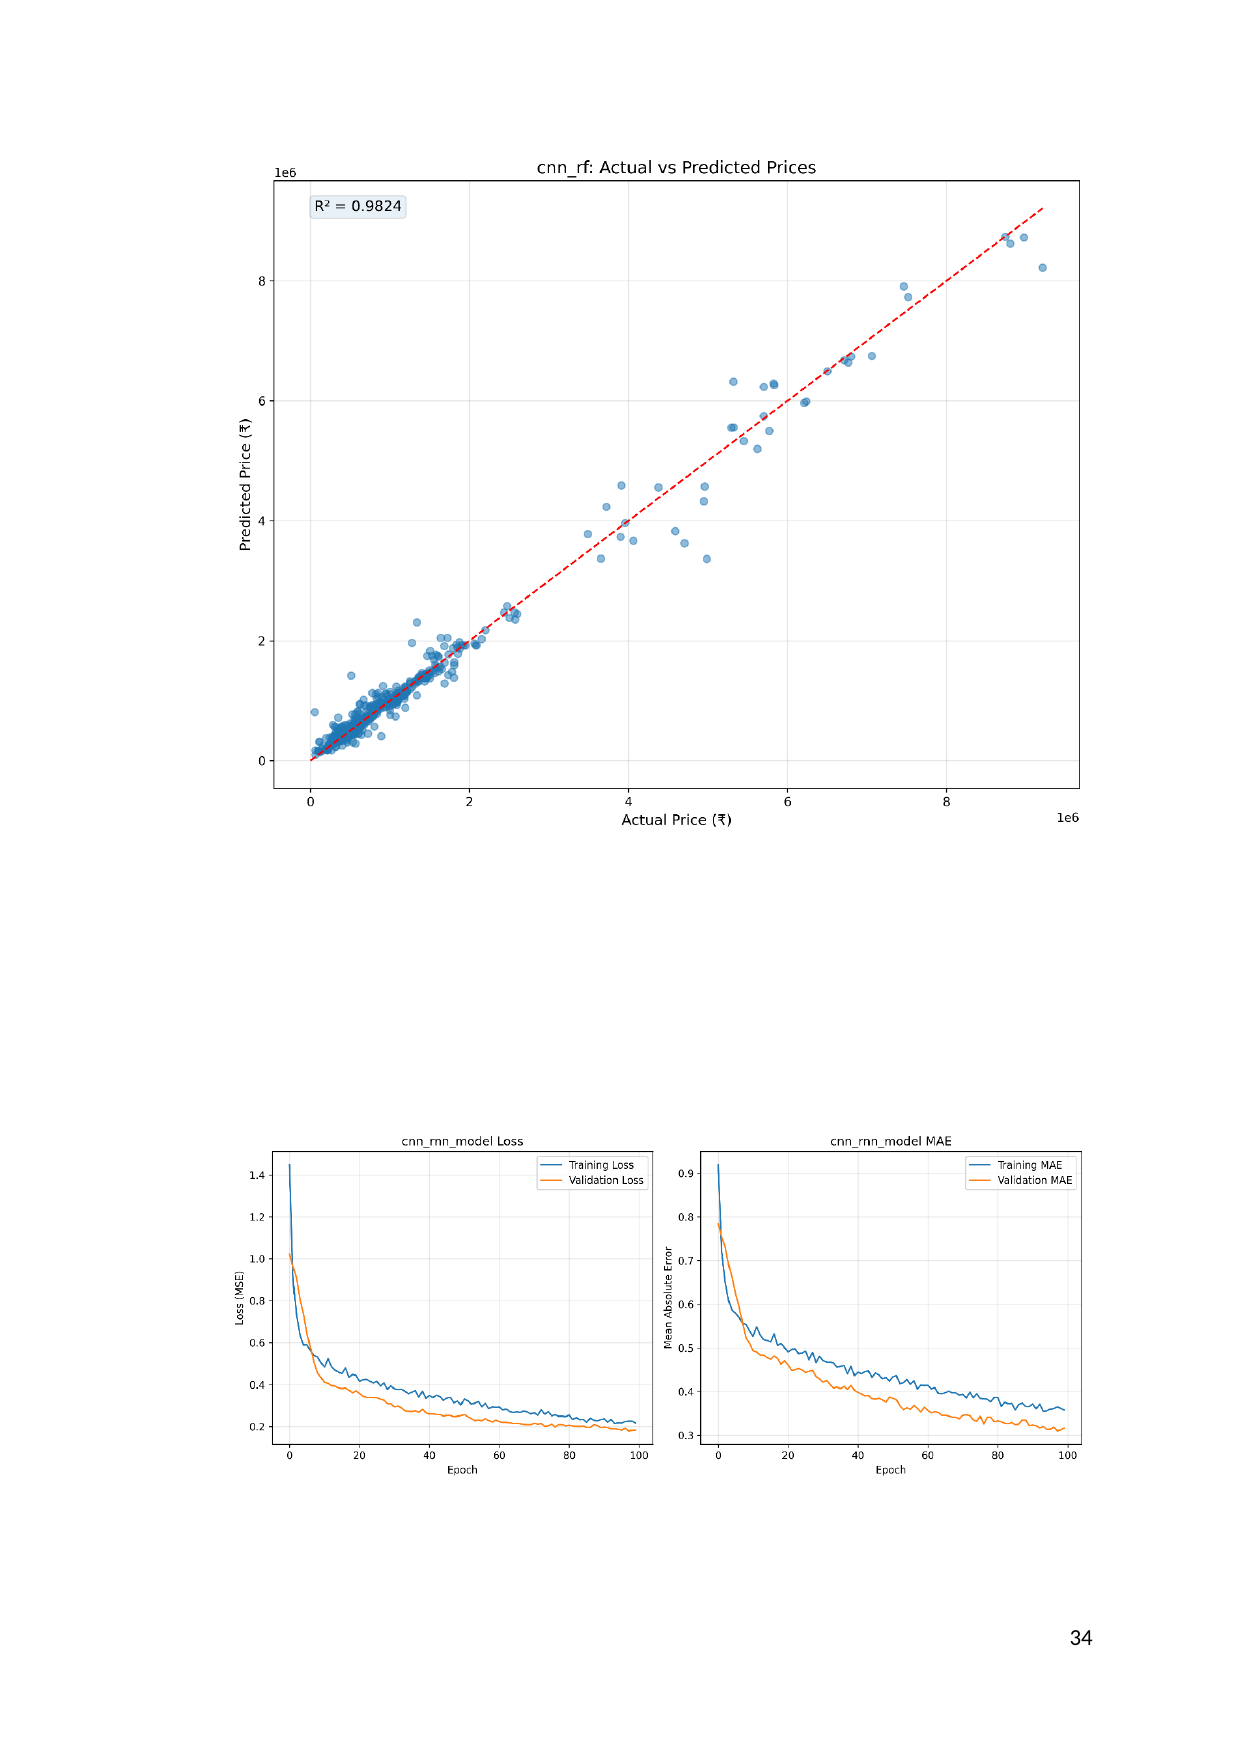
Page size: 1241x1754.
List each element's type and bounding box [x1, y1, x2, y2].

picture [224, 1124, 1092, 1486]
picture [224, 147, 1092, 842]
